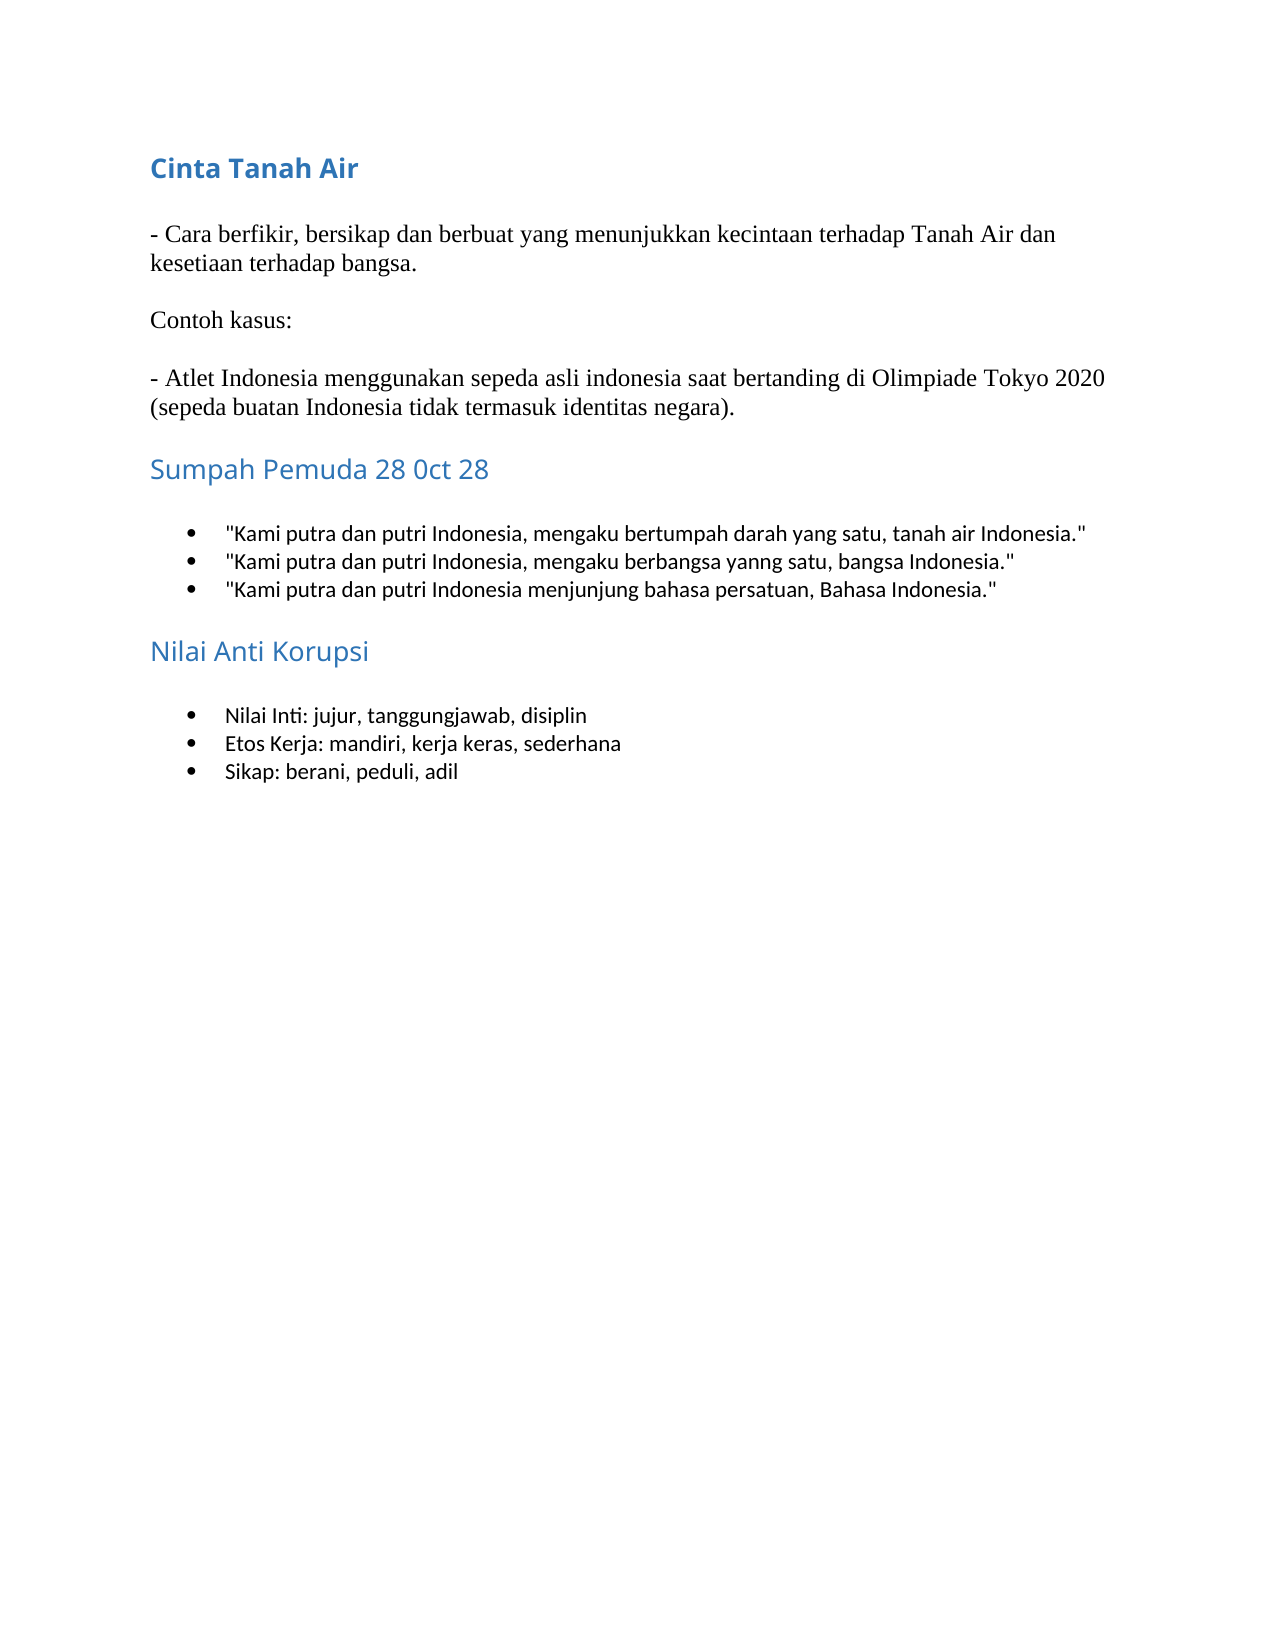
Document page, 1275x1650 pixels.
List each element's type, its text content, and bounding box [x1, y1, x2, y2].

list Etos Kerja: mandiri, kerja keras, sederhana [187, 729, 1125, 757]
text - Atlet Indonesia menggunakan sepeda asli indonesia saat bertanding di Olimpiade Tokyo 2020 (sepeda buatan Indonesia tidak termasuk identitas negara). [150, 363, 1125, 421]
list "Kami putra dan putri Indonesia menjunjung bahasa persatuan, Bahasa Indonesia." [187, 575, 1125, 603]
subtitle Sumpah Pemuda 28 0ct 28 [150, 450, 1125, 487]
list Sikap: berani, peduli, adil [187, 757, 1125, 785]
text Contoh kasus: [150, 306, 1125, 334]
list "Kami putra dan putri Indonesia, mengaku bertumpah darah yang satu, tanah air Indonesia." [187, 519, 1125, 547]
subtitle Nilai Anti Korupsi [150, 632, 1125, 669]
list Nilai Inti: jujur, tanggungjawab, disiplin [187, 701, 1125, 729]
list "Kami putra dan putri Indonesia, mengaku berbangsa yanng satu, bangsa Indonesia." [187, 547, 1125, 575]
text - Cara berfikir, bersikap dan berbuat yang menunjukkan kecintaan terhadap Tanah Air dan kesetiaan terhadap bangsa. [150, 219, 1125, 276]
subtitle Cinta Tanah Air [150, 150, 1125, 187]
